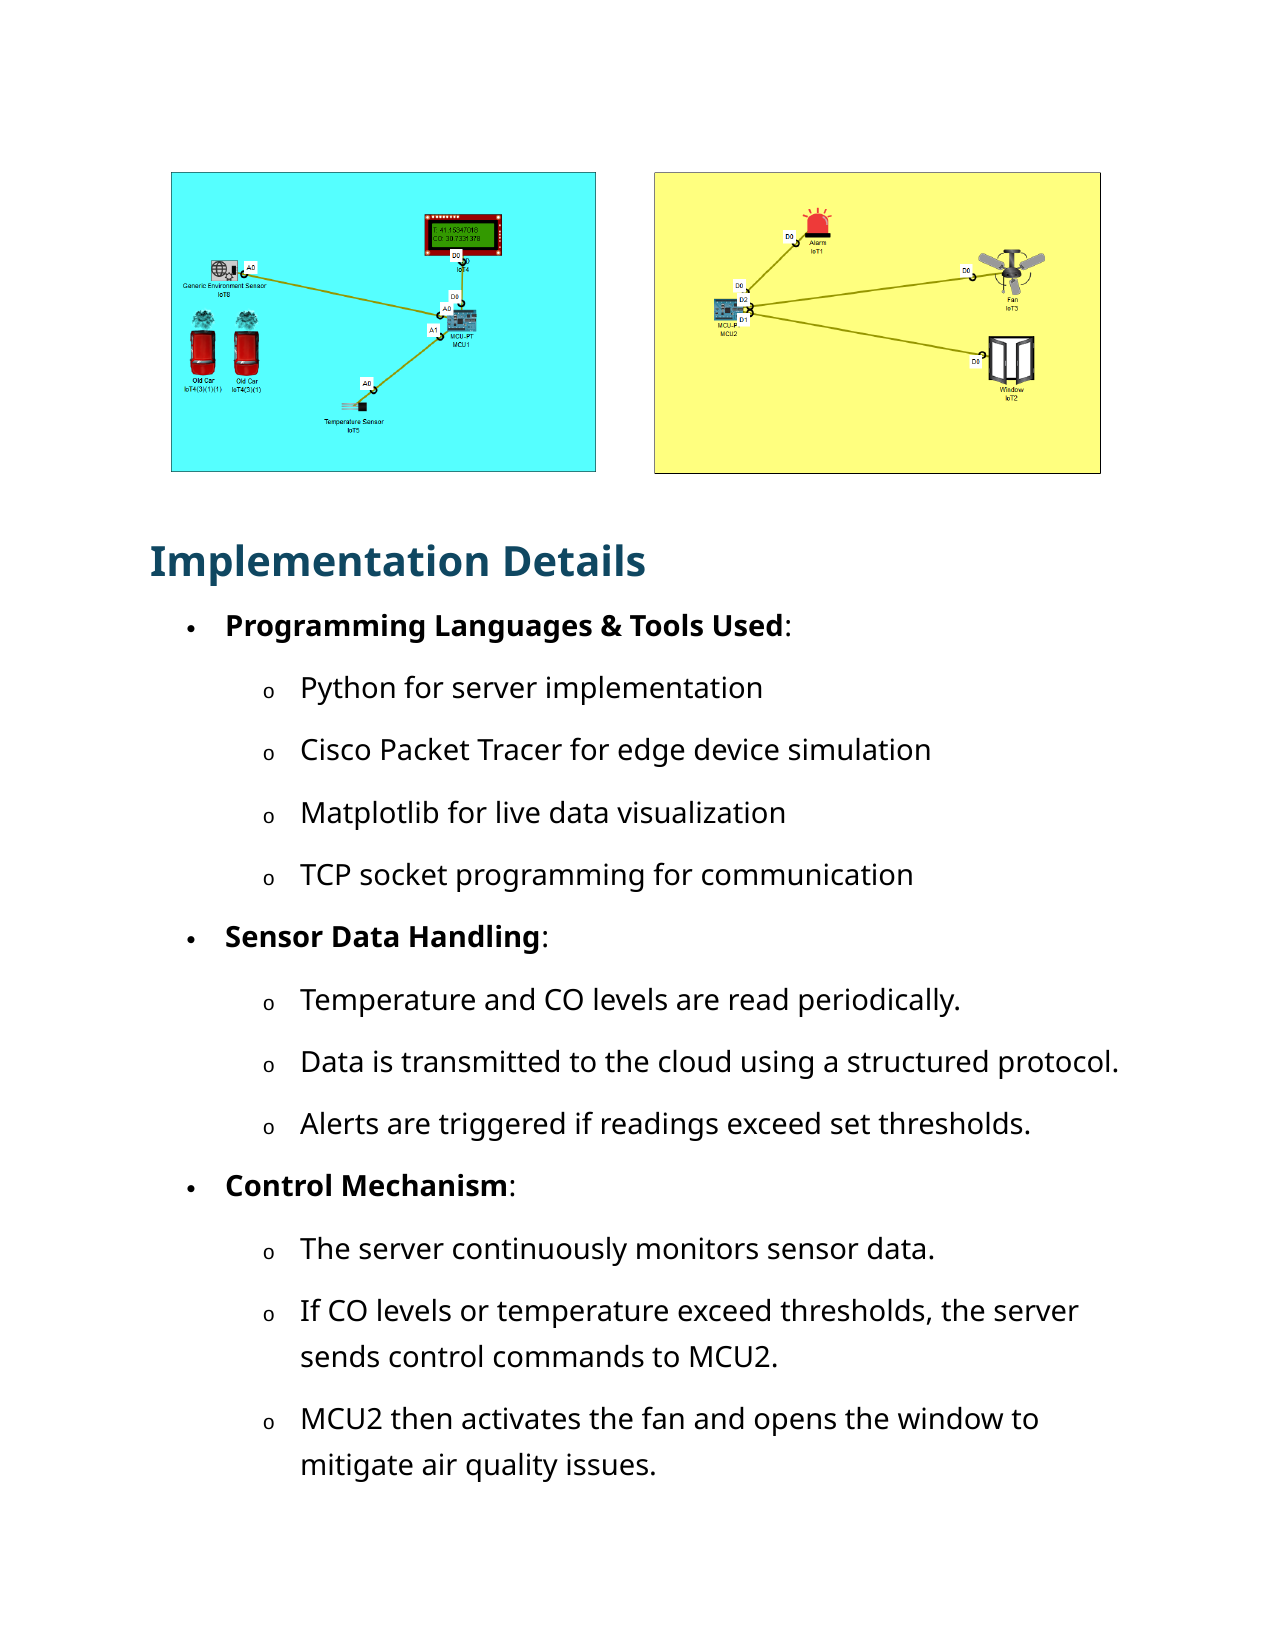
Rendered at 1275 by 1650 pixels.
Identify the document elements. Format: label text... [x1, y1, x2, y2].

list MCU2 then activates the fan and opens the window to mitigate air quality issues. [262, 1398, 1125, 1483]
list Alerts are triggered if readings exceed set thresholds. [262, 1103, 1125, 1143]
list Sensor Data Handling: [187, 917, 1125, 956]
list Data is transmitted to the cloud using a structured protocol. [262, 1041, 1125, 1081]
list TCP socket programming for communication [262, 854, 1125, 894]
list The server continuously monitors sensor data. [262, 1228, 1125, 1268]
list Cisco Packet Tracer for edge device simulation [262, 730, 1125, 769]
list Temperature and CO levels are read periodically. [262, 979, 1125, 1018]
list Python for server implementation [262, 667, 1125, 707]
list Control Mechanism: [187, 1166, 1125, 1205]
list If CO levels or temperature exceed thresholds, the server sends control commands to MCU2. [262, 1290, 1125, 1376]
list Matplotlib for live data visualization [262, 792, 1125, 832]
picture [150, 150, 1125, 510]
subtitle Implementation Details [150, 532, 1125, 588]
list Programming Languages & Tools Used: [187, 605, 1125, 645]
